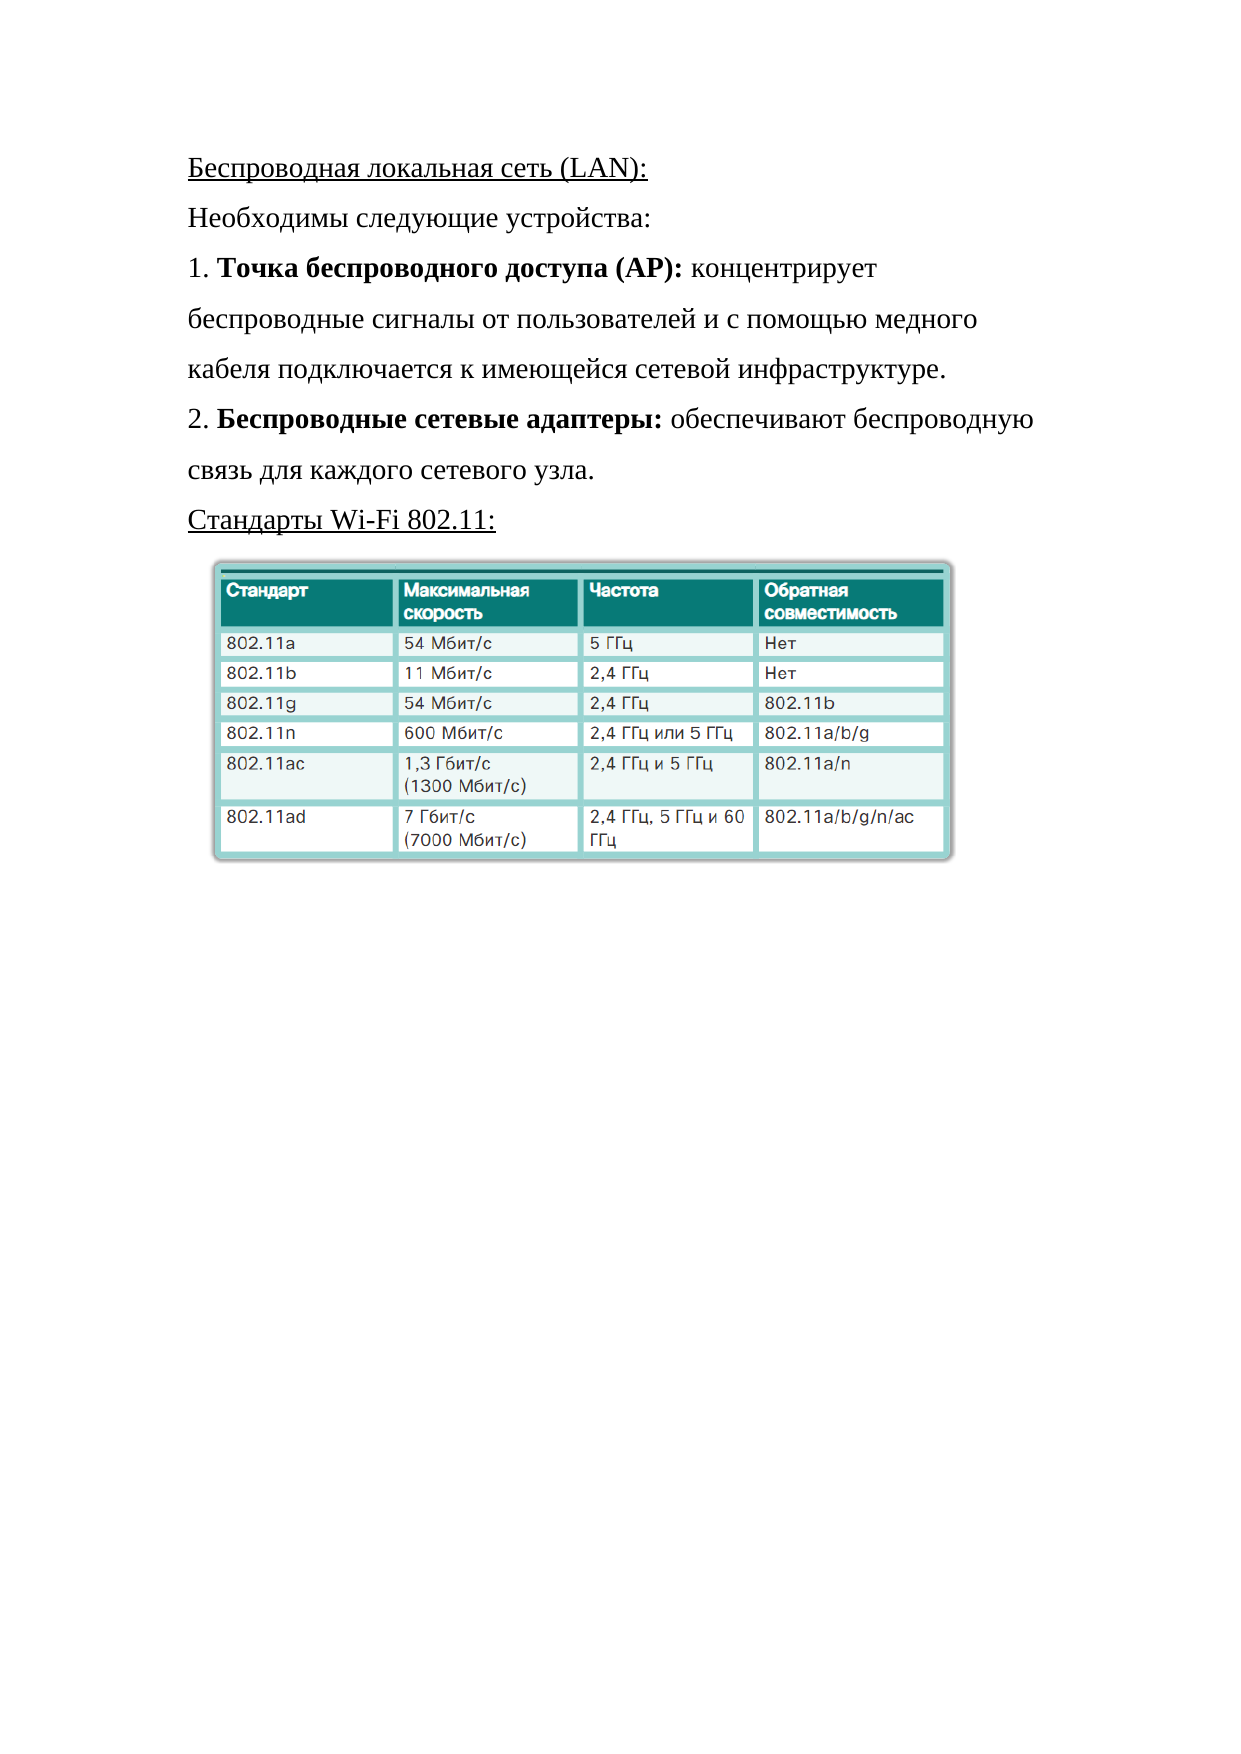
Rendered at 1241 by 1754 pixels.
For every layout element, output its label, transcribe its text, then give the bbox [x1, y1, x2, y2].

text 2. Беспроводные сетевые адаптеры: обеспечивают беспроводную связь для каждого сетевого узла. [187, 402, 1053, 485]
text Необходимы следующие устройства: [187, 200, 1053, 234]
text 1. Точка беспроводного доступа (AP): концентрирует беспроводные сигналы от пользователей и с помощью медного кабеля подключается к имеющейся сетевой инфраструктуре. [187, 251, 1053, 385]
text Стандарты Wi-Fi 802.11: [187, 502, 1053, 536]
text Беспроводная локальная сеть (LAN): [187, 150, 1053, 183]
